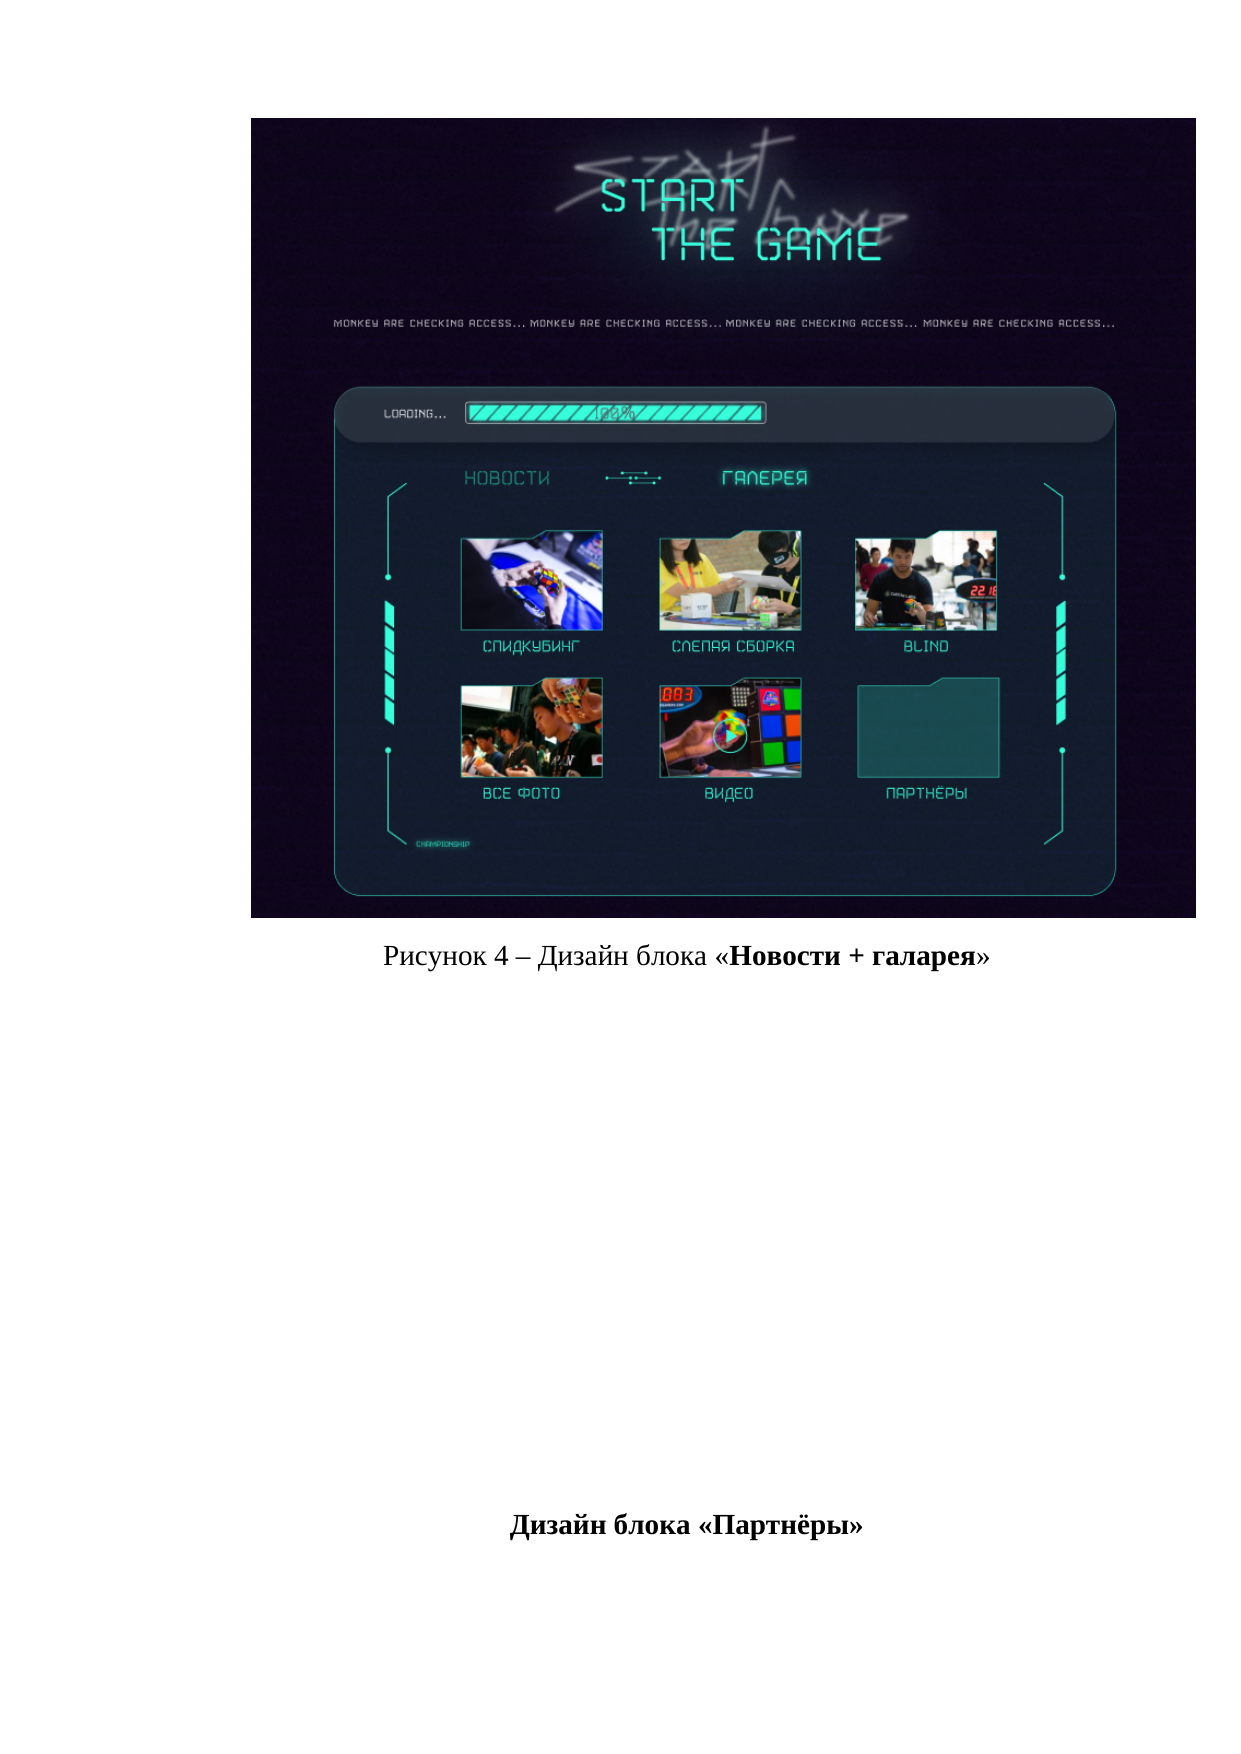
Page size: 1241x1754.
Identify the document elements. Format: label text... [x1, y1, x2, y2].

picture [251, 118, 1196, 918]
text Рисунок 4 – Дизайн блока «Новости + галарея» [177, 938, 1122, 971]
text Дизайн блока «Партнёры» [177, 1507, 1122, 1541]
